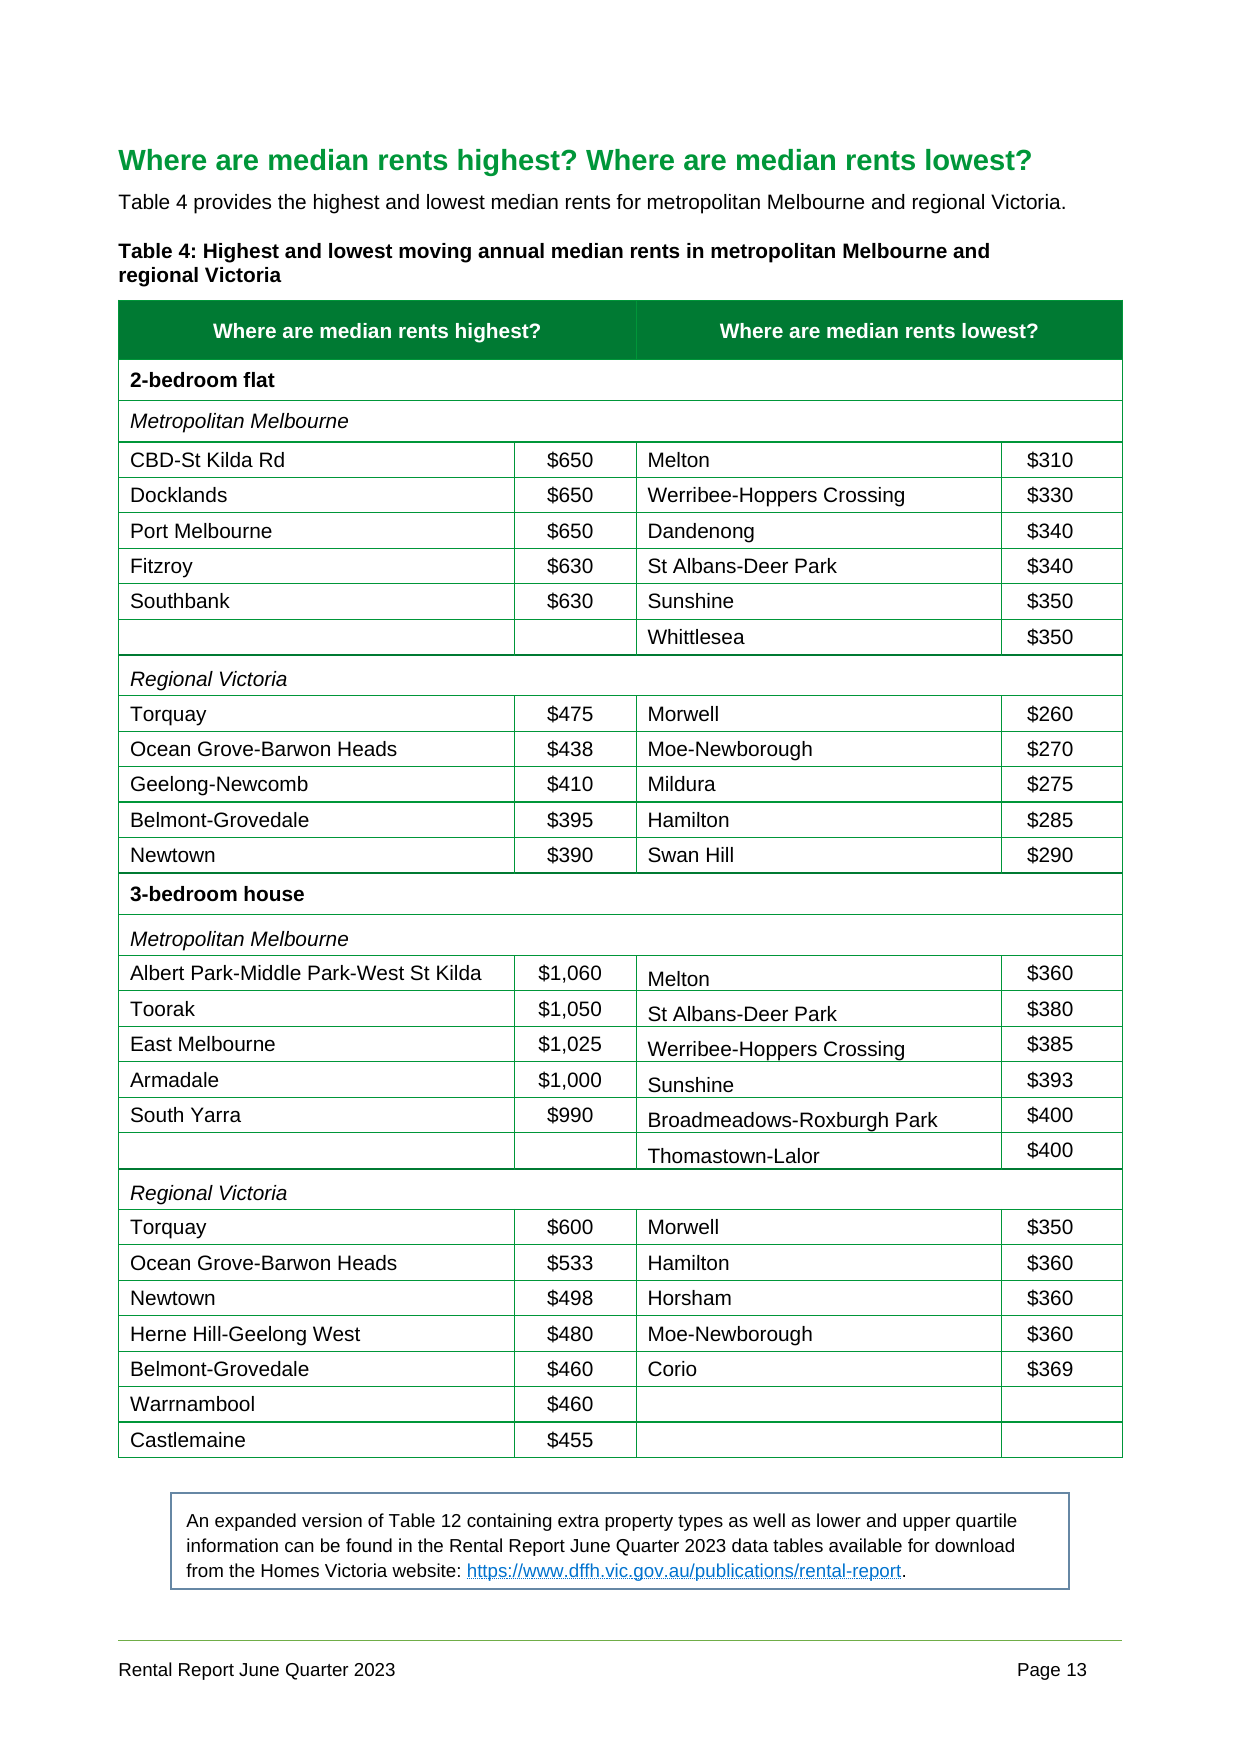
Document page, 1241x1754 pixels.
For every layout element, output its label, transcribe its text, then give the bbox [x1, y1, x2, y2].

table_cell [119, 620, 514, 654]
text Table 4 provides the highest and lowest median rents for metropolitan Melbourne and regional Victoria. [118, 186, 1122, 214]
table_cell $1,060 [515, 956, 636, 990]
table_cell $340 [1002, 549, 1122, 583]
table_cell 3-bedroom house [119, 874, 1122, 914]
table_cell Belmont-Grovedale [119, 1352, 514, 1386]
table_cell $1,000 [515, 1062, 636, 1097]
table_cell $460 [515, 1387, 636, 1421]
table_cell $350 [1002, 1210, 1122, 1244]
table_cell $600 [515, 1210, 636, 1244]
table_cell $460 [515, 1352, 636, 1386]
table_cell $630 [515, 584, 636, 618]
table_cell 2-bedroom flat [119, 360, 1122, 400]
table_cell Corio [637, 1352, 1001, 1386]
table_cell [119, 1133, 514, 1167]
table_cell [1002, 1387, 1122, 1421]
table_cell Regional Victoria [119, 1170, 1122, 1209]
table_cell Melton [637, 956, 1001, 990]
table_cell Sunshine [637, 584, 1001, 618]
table_cell $533 [515, 1245, 636, 1280]
table_cell Torquay [119, 696, 514, 731]
table_cell $350 [1002, 620, 1122, 654]
table_cell $475 [515, 696, 636, 731]
table_cell Hamilton [637, 1245, 1001, 1280]
table_cell Moe-Newborough [637, 732, 1001, 766]
table_cell $1,025 [515, 1027, 636, 1061]
table_cell South Yarra [119, 1098, 514, 1132]
table_cell $275 [1002, 767, 1122, 801]
table_cell $290 [1002, 838, 1122, 872]
subtitle Where are median rents highest? Where are median rents lowest? [118, 143, 1122, 177]
table_cell $990 [515, 1098, 636, 1132]
table_cell $455 [515, 1423, 636, 1457]
table_header Where are median rents lowest? [637, 301, 1122, 359]
table_cell [1002, 1423, 1122, 1457]
table_cell Newtown [119, 1281, 514, 1315]
table_cell [515, 620, 636, 654]
table_cell $285 [1002, 803, 1122, 837]
table_cell Dandenong [637, 513, 1001, 548]
table_cell Regional Victoria [119, 656, 1122, 695]
table_cell $650 [515, 478, 636, 512]
table_cell Armadale [119, 1062, 514, 1097]
table_cell CBD-St Kilda Rd [119, 443, 514, 477]
table_cell Torquay [119, 1210, 514, 1244]
table_cell Broadmeadows-Roxburgh Park [637, 1098, 1001, 1132]
table_cell Herne Hill-Geelong West [119, 1316, 514, 1351]
text Table 4: Highest and lowest moving annual median rents in metropolitan Melbourne and regional Victoria [118, 239, 1122, 287]
table_cell Southbank [119, 584, 514, 618]
table_cell $360 [1002, 1316, 1122, 1351]
table_cell $260 [1002, 696, 1122, 731]
table_cell Docklands [119, 478, 514, 512]
table_cell Horsham [637, 1281, 1001, 1315]
table_cell $438 [515, 732, 636, 766]
table_cell Albert Park-Middle Park-West St Kilda [119, 956, 514, 990]
table_cell Metropolitan Melbourne [119, 915, 1122, 955]
table_cell $350 [1002, 584, 1122, 618]
table_cell $360 [1002, 956, 1122, 990]
table_cell $410 [515, 767, 636, 801]
table_cell Whittlesea [637, 620, 1001, 654]
table_cell [637, 1387, 1001, 1421]
table_cell Hamilton [637, 803, 1001, 837]
table_header Where are median rents highest? [119, 301, 636, 359]
table_cell Morwell [637, 1210, 1001, 1244]
table_cell Sunshine [637, 1062, 1001, 1097]
table_cell [515, 1133, 636, 1167]
table_cell $385 [1002, 1027, 1122, 1061]
table_cell Swan Hill [637, 838, 1001, 872]
table_cell Toorak [119, 991, 514, 1026]
table_cell Thomastown-Lalor [637, 1133, 1001, 1167]
table_cell Ocean Grove-Barwon Heads [119, 1245, 514, 1280]
table_cell Mildura [637, 767, 1001, 801]
table_cell Werribee-Hoppers Crossing [637, 1027, 1001, 1061]
table_cell Newtown [119, 838, 514, 872]
table_cell Ocean Grove-Barwon Heads [119, 732, 514, 766]
table_cell Port Melbourne [119, 513, 514, 548]
table_cell St Albans-Deer Park [637, 991, 1001, 1026]
table_cell Morwell [637, 696, 1001, 731]
table_cell $650 [515, 513, 636, 548]
table_cell $400 [1002, 1098, 1122, 1132]
table_cell $330 [1002, 478, 1122, 512]
table_cell Warrnambool [119, 1387, 514, 1421]
table_cell $1,050 [515, 991, 636, 1026]
table_cell $380 [1002, 991, 1122, 1026]
table_cell [637, 1423, 1001, 1457]
table_cell Castlemaine [119, 1423, 514, 1457]
table_cell Belmont-Grovedale [119, 803, 514, 837]
table_cell $400 [1002, 1133, 1122, 1167]
table_cell St Albans-Deer Park [637, 549, 1001, 583]
table_cell $650 [515, 443, 636, 477]
table_cell Moe-Newborough [637, 1316, 1001, 1351]
table_cell Geelong-Newcomb [119, 767, 514, 801]
table_cell $310 [1002, 443, 1122, 477]
table_cell $360 [1002, 1245, 1122, 1280]
table_cell $340 [1002, 513, 1122, 548]
table_cell Melton [637, 443, 1001, 477]
table_cell Werribee-Hoppers Crossing [637, 478, 1001, 512]
table_cell $390 [515, 838, 636, 872]
table_cell $369 [1002, 1352, 1122, 1386]
table_cell $395 [515, 803, 636, 837]
table_cell $498 [515, 1281, 636, 1315]
table_cell $360 [1002, 1281, 1122, 1315]
table_cell $270 [1002, 732, 1122, 766]
table_cell $393 [1002, 1062, 1122, 1097]
table_cell Metropolitan Melbourne [119, 401, 1122, 441]
table_cell Fitzroy [119, 549, 514, 583]
table_cell East Melbourne [119, 1027, 514, 1061]
table_cell $480 [515, 1316, 636, 1351]
table_cell $630 [515, 549, 636, 583]
